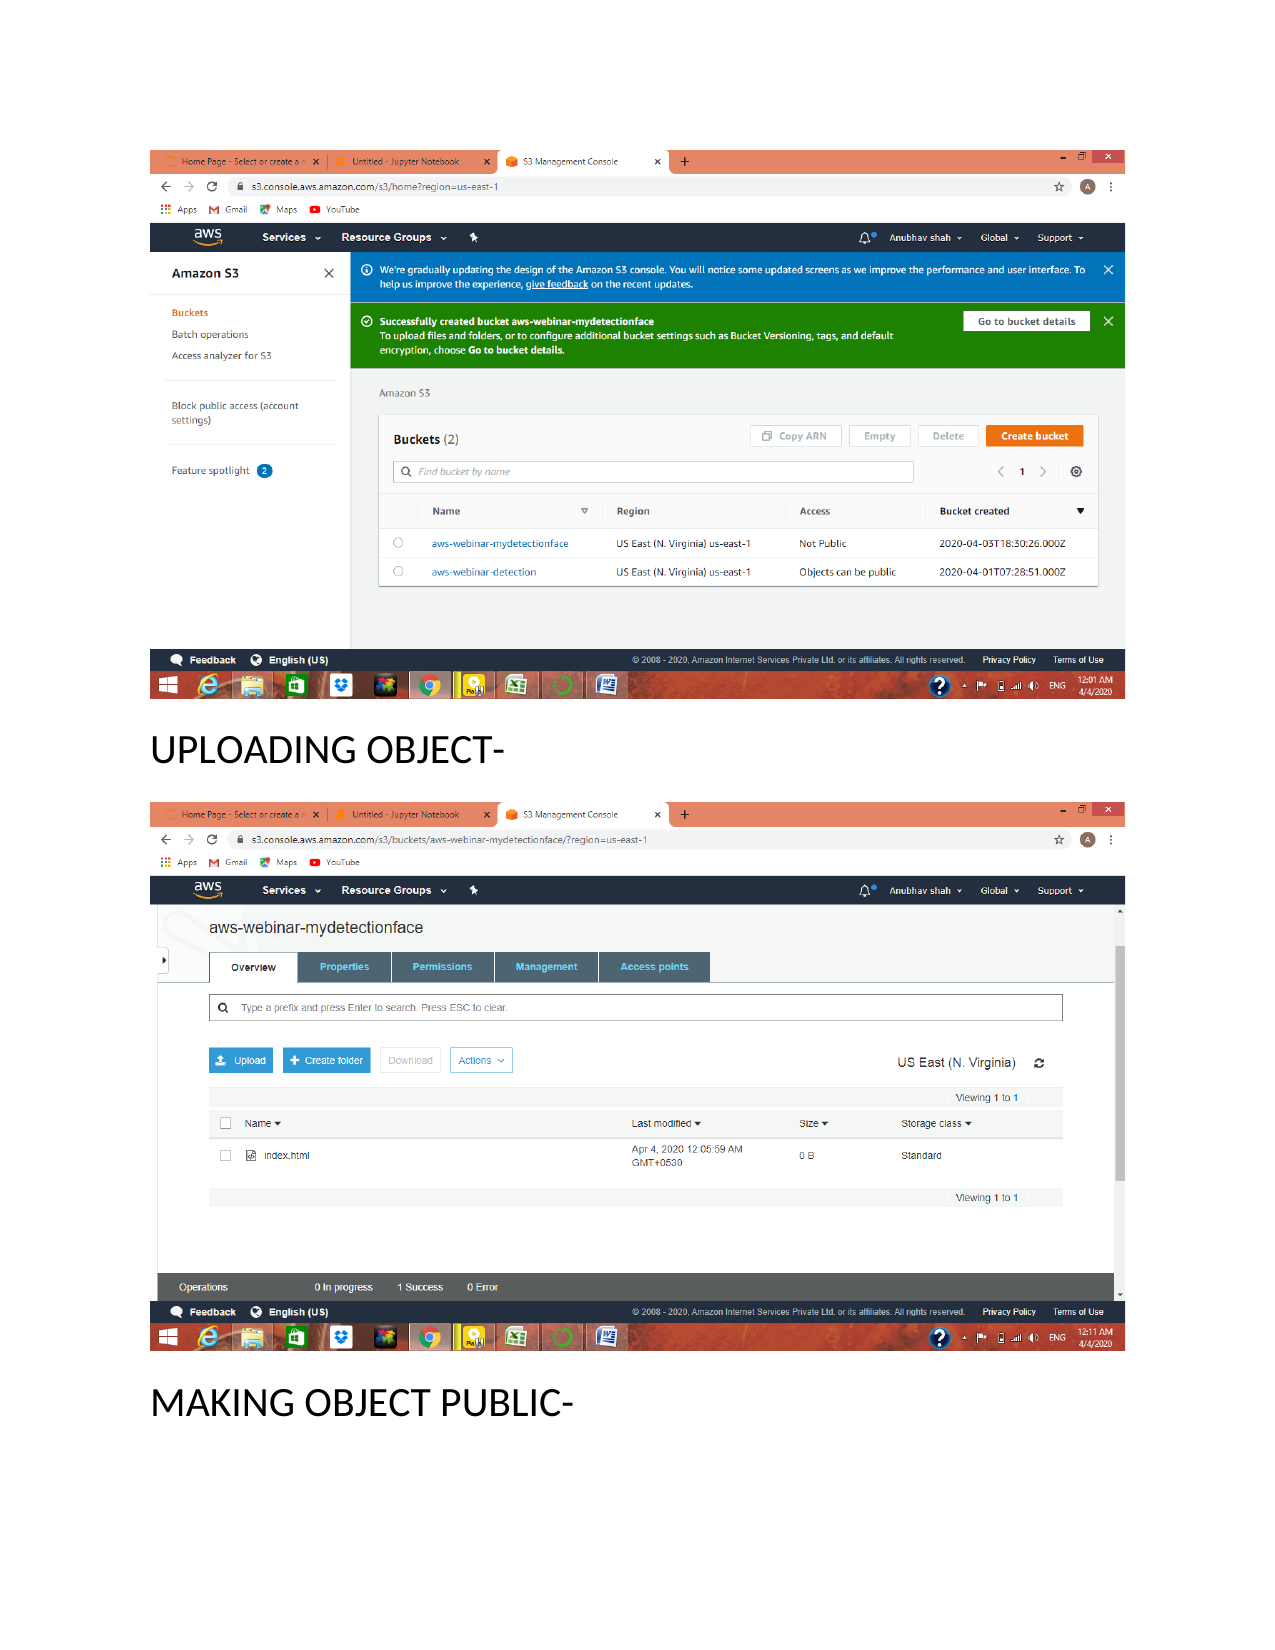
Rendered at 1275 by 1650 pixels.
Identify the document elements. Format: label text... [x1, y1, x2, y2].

picture [150, 802, 1125, 1351]
text MAKING OBJECT PUBLIC- [150, 1376, 1125, 1426]
picture [150, 150, 1125, 699]
text UPLOADING OBJECT- [150, 723, 1125, 774]
